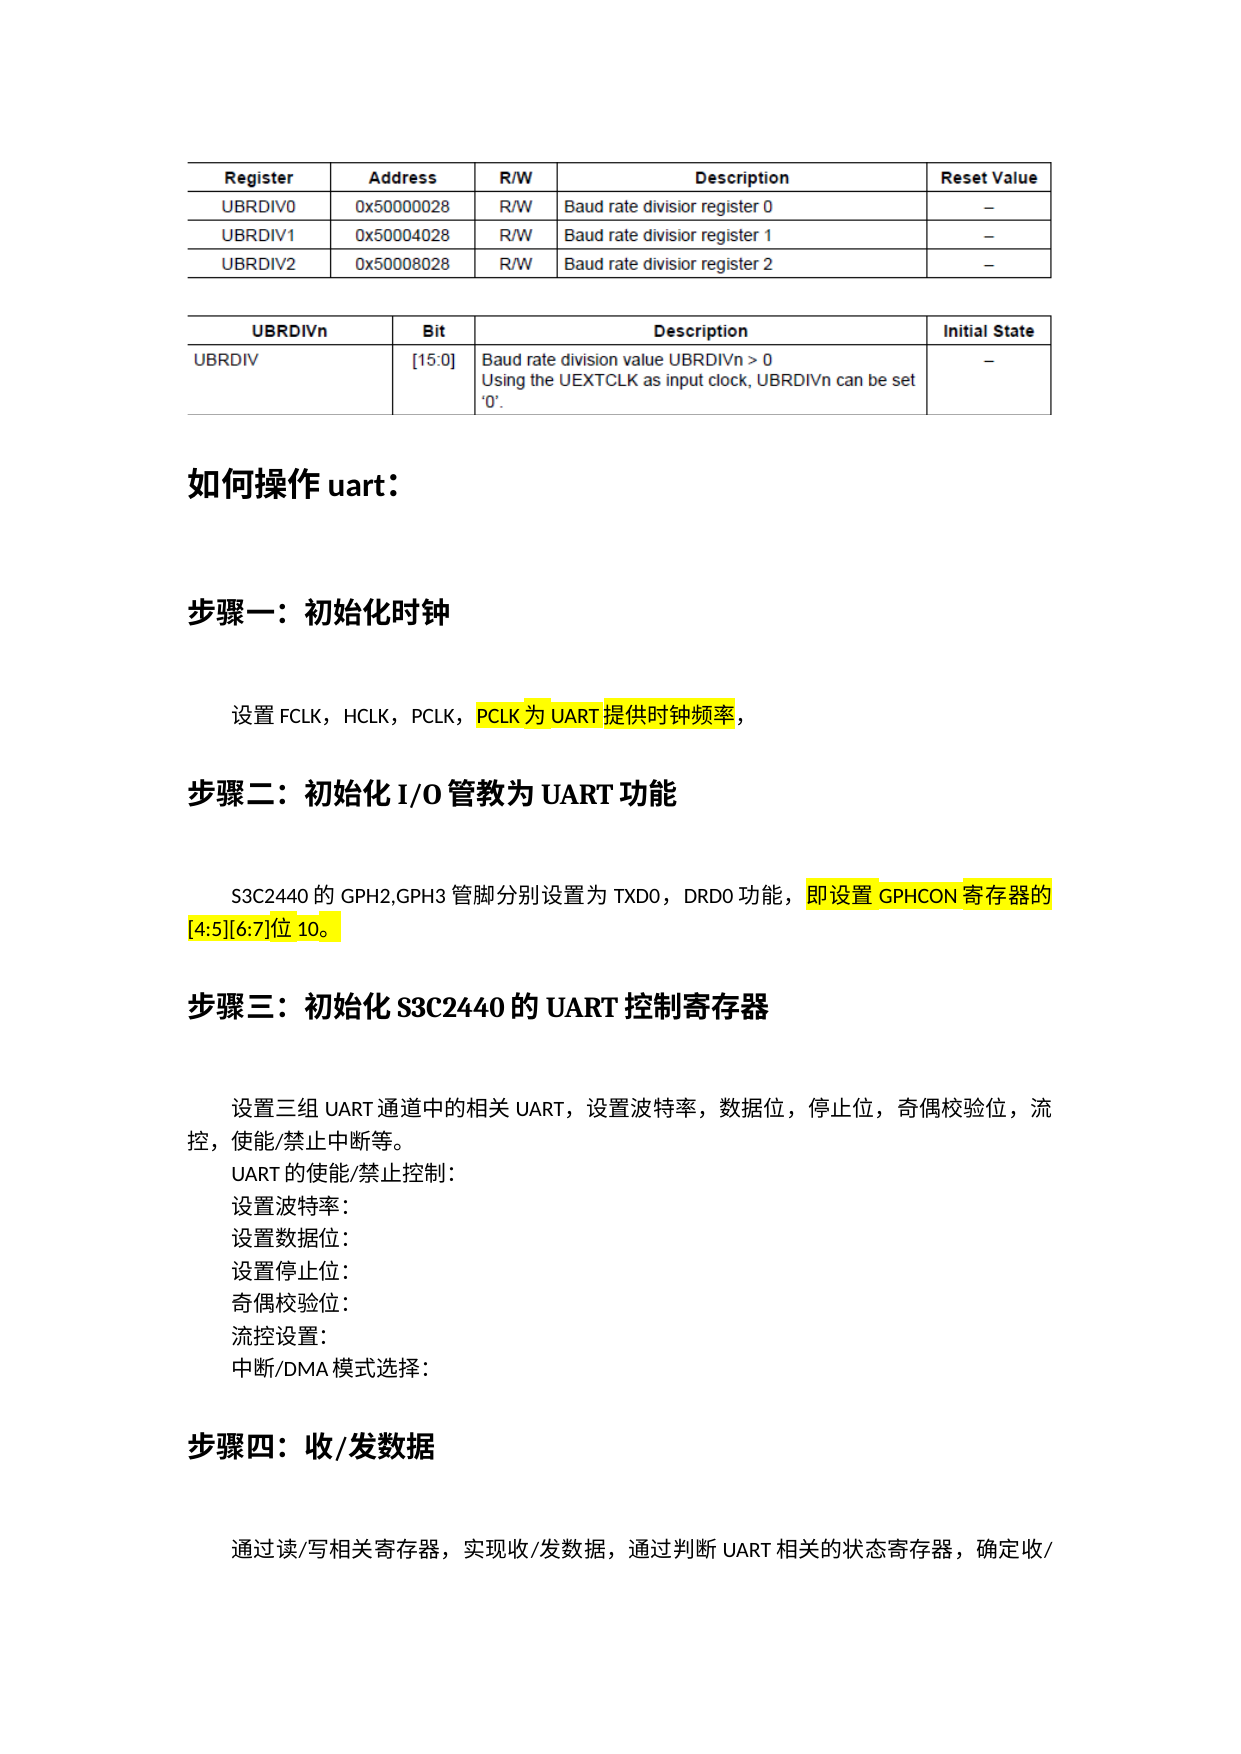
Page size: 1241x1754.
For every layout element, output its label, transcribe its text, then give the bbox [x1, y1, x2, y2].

text UART的使能/禁止控制： [187, 1156, 1053, 1188]
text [187, 1531, 1053, 1564]
text 设置三组UART通道中的相关UART，设置波特率，数据位，停止位，奇偶校验位，流控，使能/禁止中断等。 [187, 1091, 1053, 1156]
text 中断/DMA模式选择： [187, 1351, 1053, 1383]
text 设置停止位： [187, 1253, 1053, 1286]
subtitle 步骤四：收/发数据 [187, 1412, 1053, 1477]
text 设置波特率： [187, 1188, 1053, 1221]
subtitle 步骤三：初始化S3C2440的UART控制寄存器 [187, 972, 1053, 1037]
subtitle 如何操作uart： [187, 449, 1053, 514]
text S3C2440的GPH2,GPH3管脚分别设置为TXD0，DRD0功能，即设置GPHCON寄存器的[4:5][6:7]位10。 [187, 878, 1053, 943]
text 设置FCLK，HCLK，PCLK，PCLK为UART提供时钟频率， [187, 697, 1053, 730]
text 设置数据位： [187, 1221, 1053, 1253]
text 流控设置： [187, 1318, 1053, 1351]
text 奇偶校验位： [187, 1286, 1053, 1318]
subtitle 步骤一：初始化时钟 [187, 578, 1053, 643]
subtitle 步骤二：初始化I/O管教为UART功能 [187, 759, 1053, 824]
